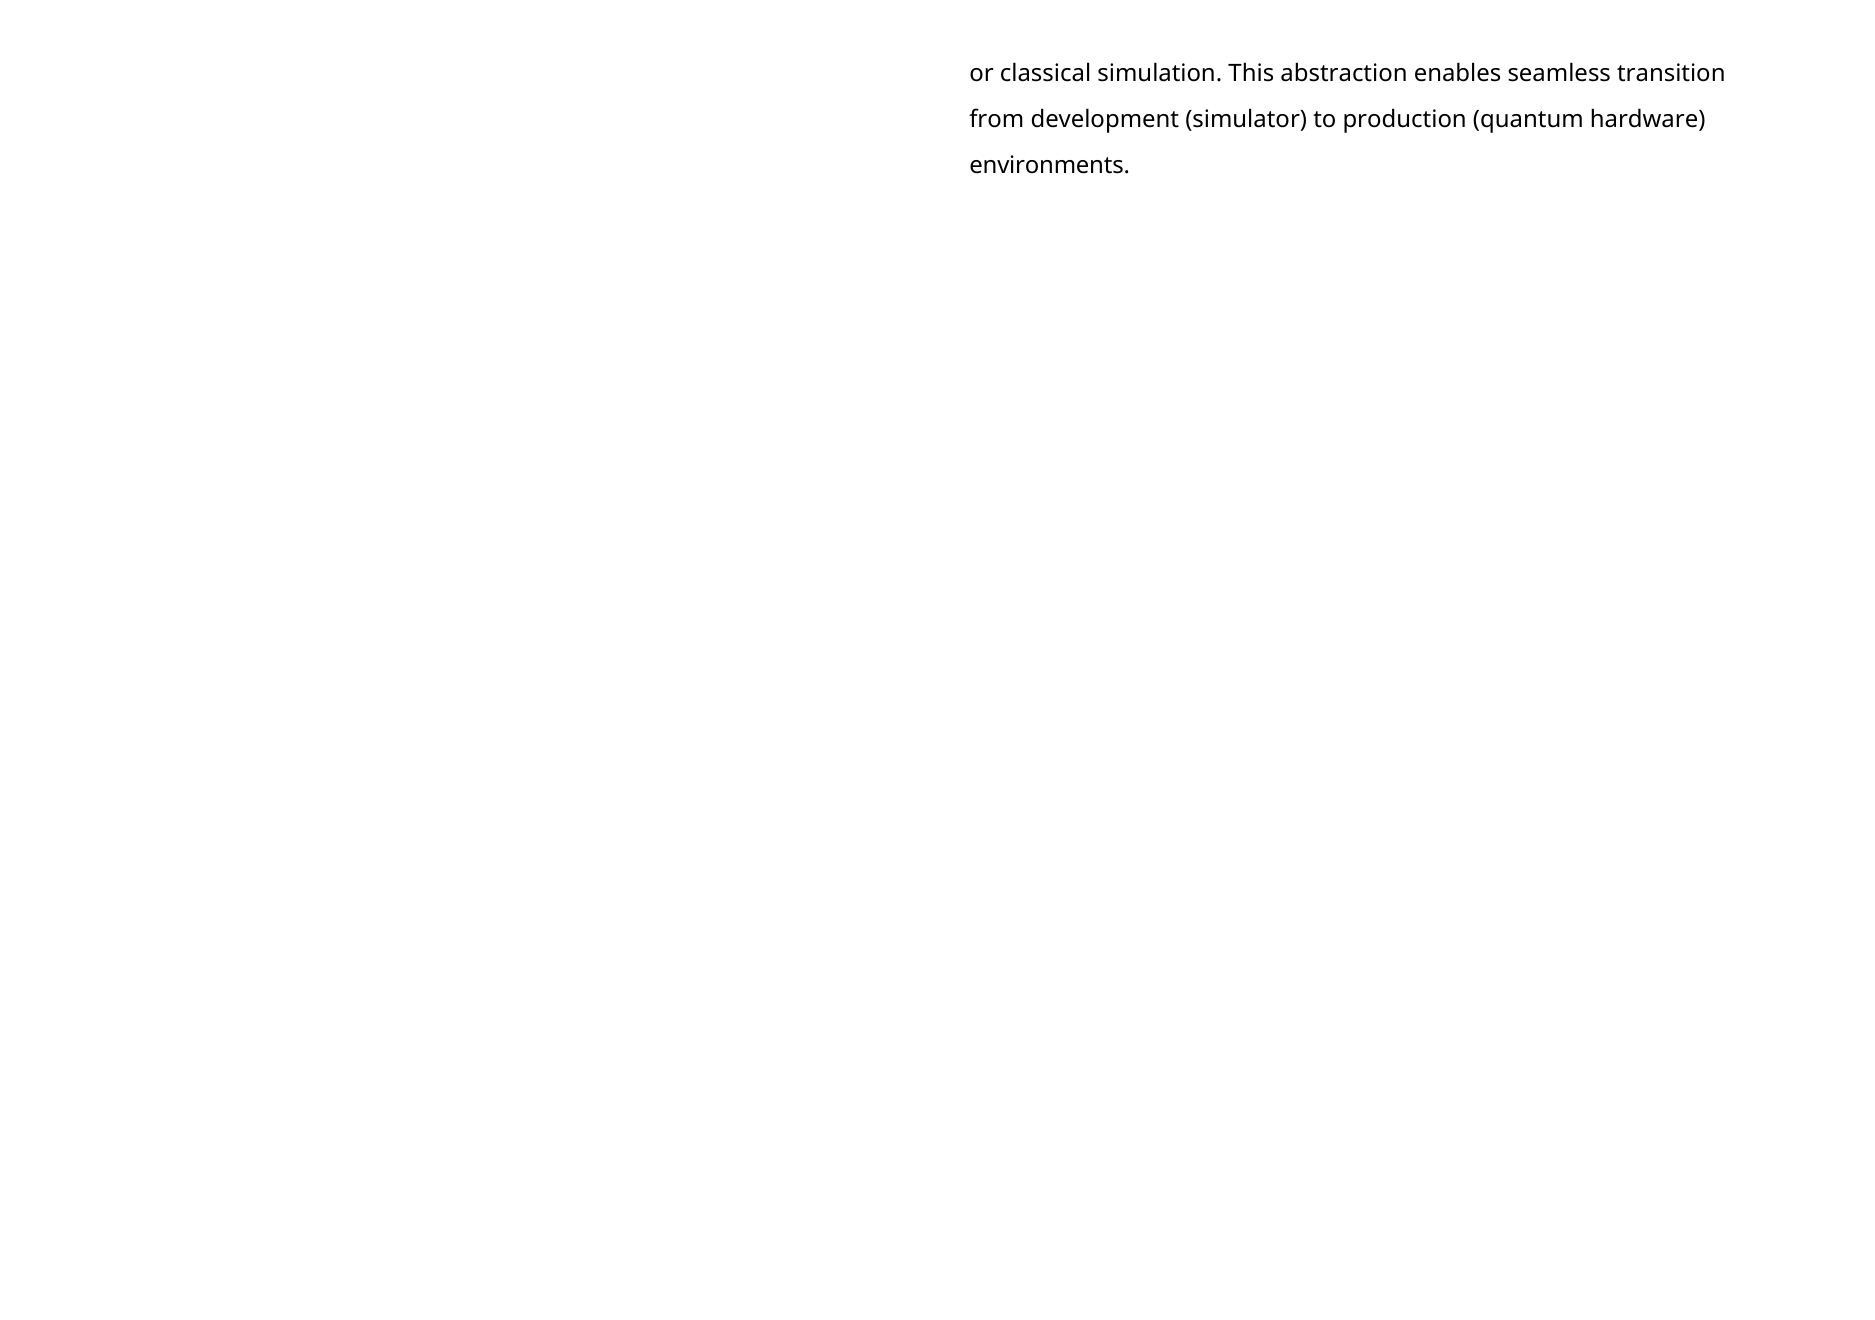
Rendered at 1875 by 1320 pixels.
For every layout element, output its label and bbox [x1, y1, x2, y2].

text [969, 56, 1765, 181]
